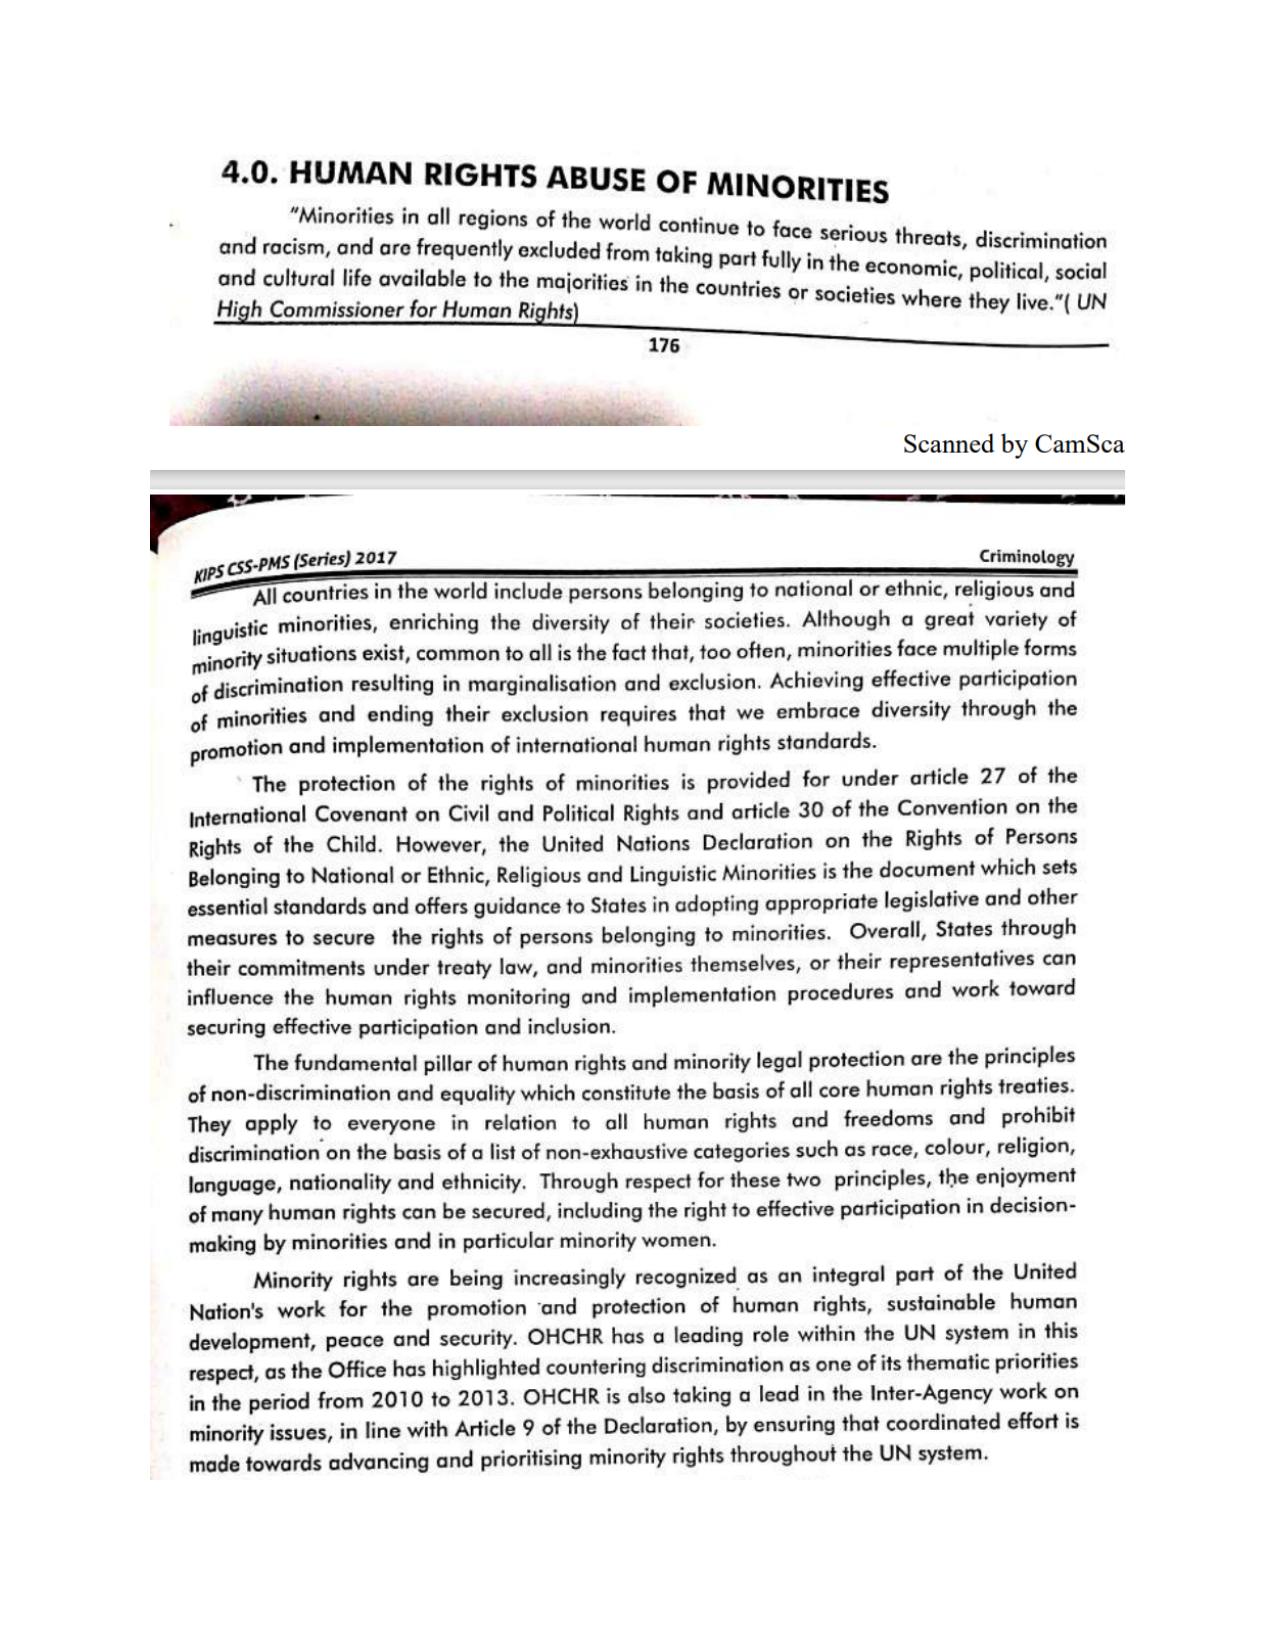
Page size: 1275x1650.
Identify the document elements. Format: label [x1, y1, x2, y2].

picture [150, 150, 1125, 1480]
